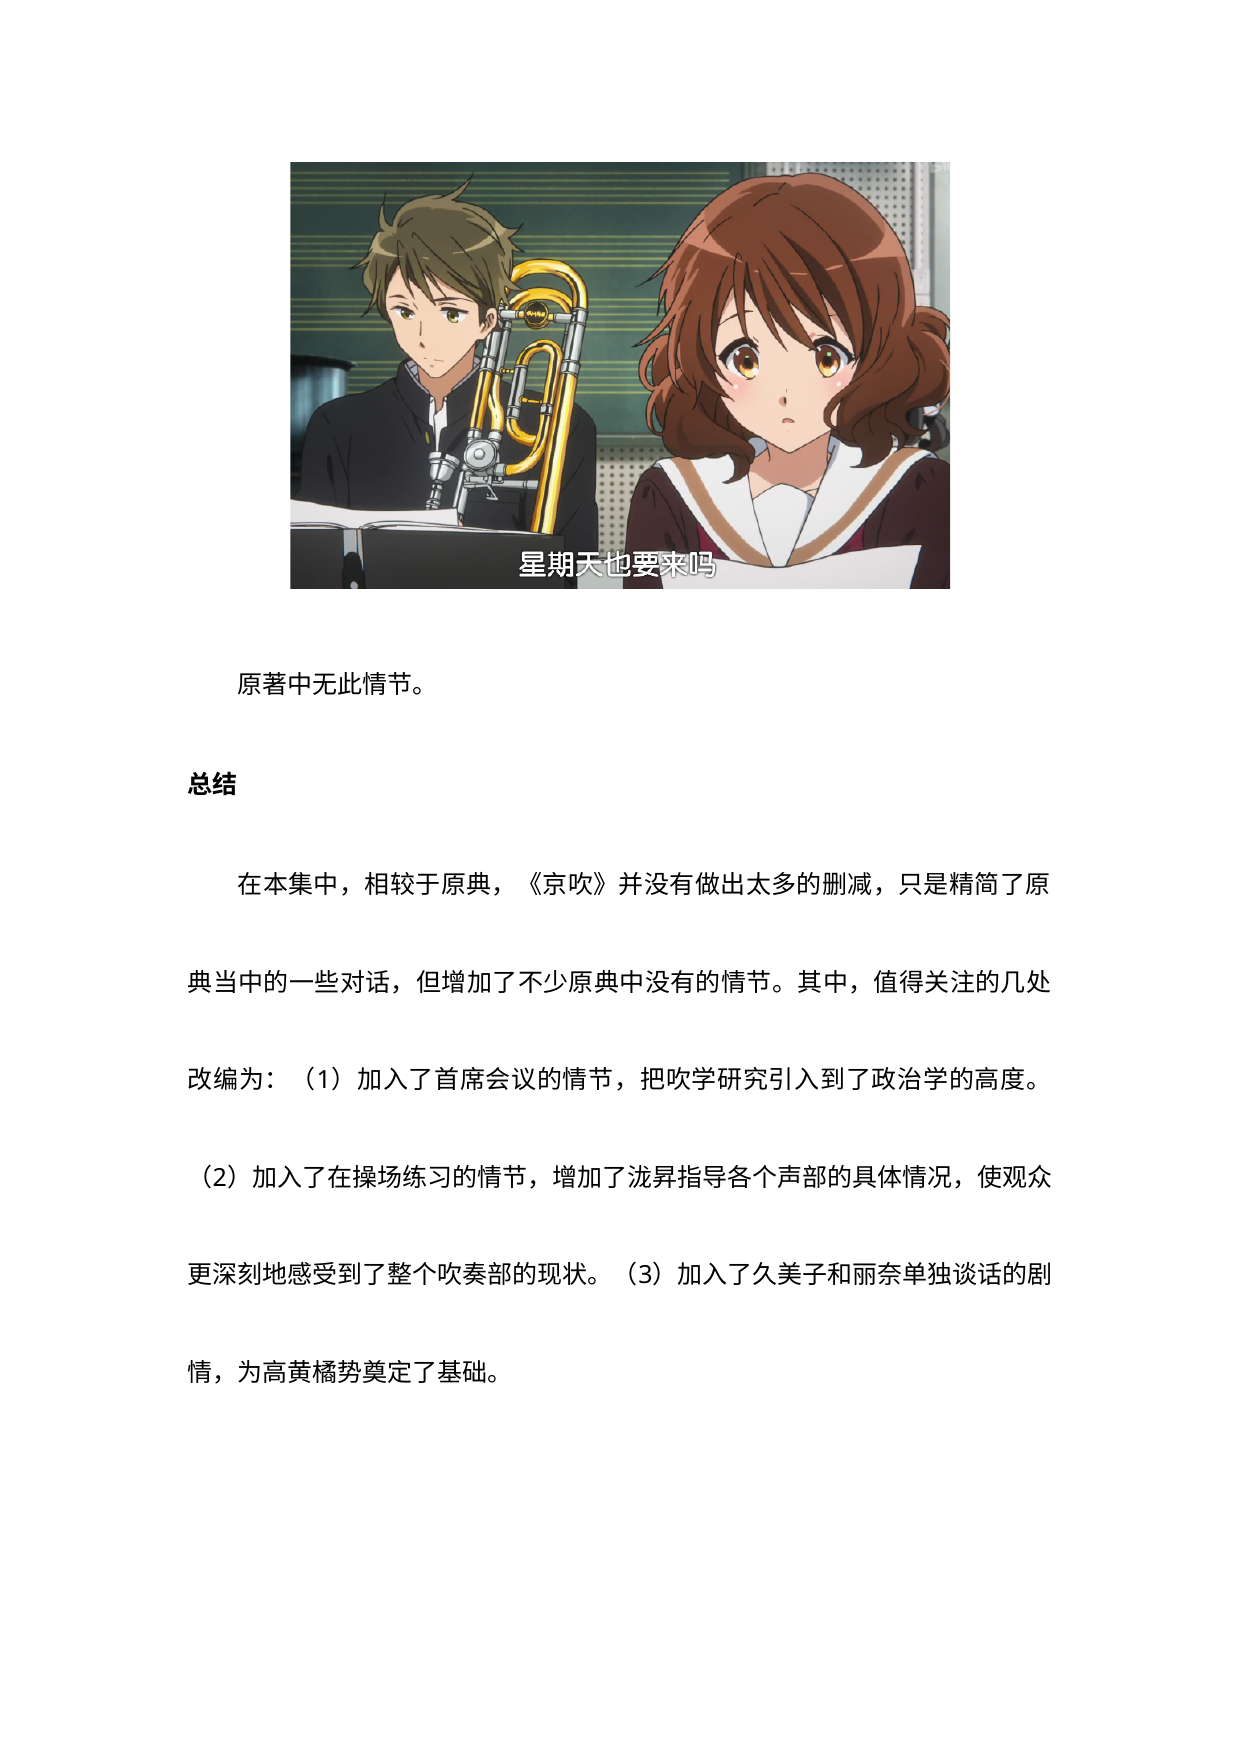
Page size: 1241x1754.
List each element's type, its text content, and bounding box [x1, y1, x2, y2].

subtitle 总结 [187, 750, 1053, 815]
picture [290, 162, 951, 589]
text 原著中无此情节。 [187, 651, 1053, 716]
text 在本集中，相较于原典，《京吹》并没有做出太多的删减，只是精简了原典当中的一些对话，但增加了不少原典中没有的情节。其中，值得关注的几处改编为：（1）加入了首席会议的情节，把吹学研究引入到了政治学的高度。（2）加入了在操场练习的情节，增加了泷昇指导各个声部的具体情况，使观众更深刻地感受到了整个吹奏部的现状。（3）加入了久美子和丽奈单独谈话的剧情，为高黄橘势奠定了基础。 [187, 850, 1053, 1403]
